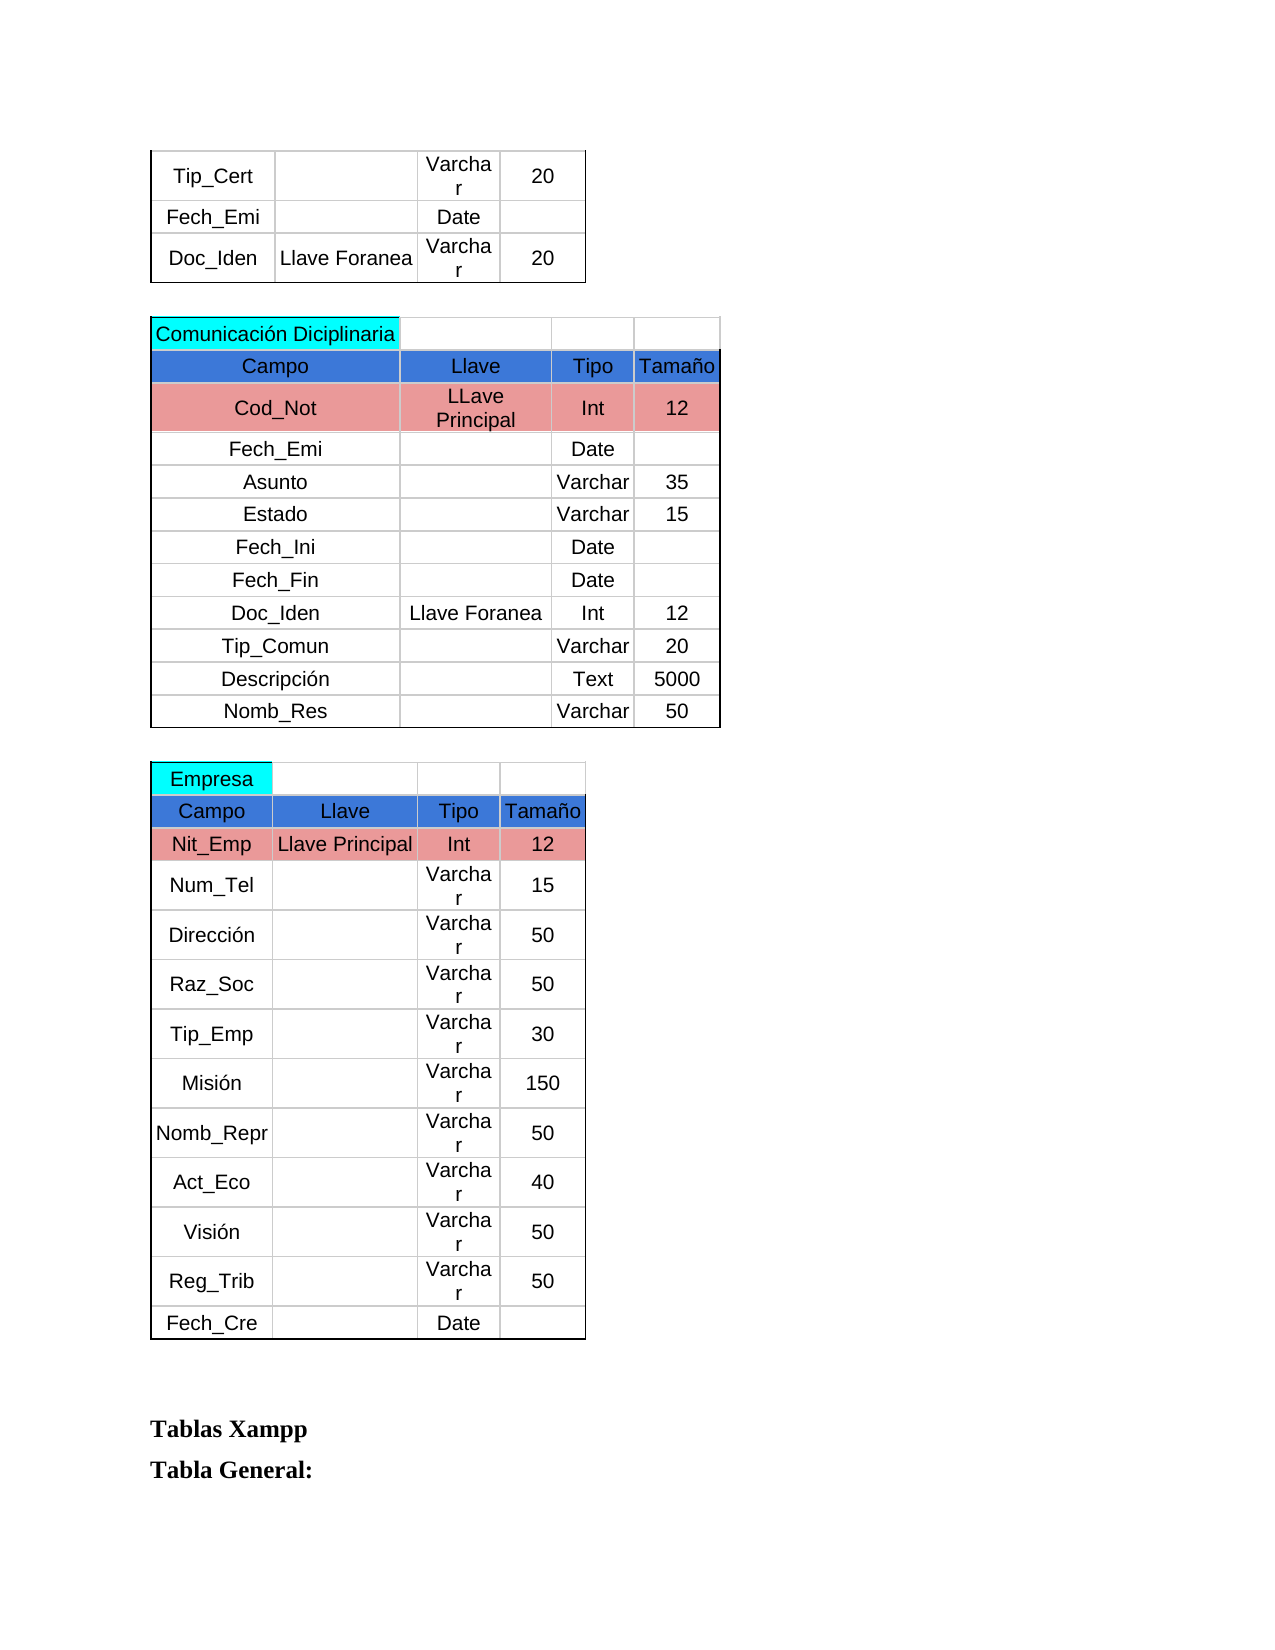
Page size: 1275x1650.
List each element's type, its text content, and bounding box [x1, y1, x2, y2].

table_cell Date [552, 532, 633, 563]
table_cell Tamaño [635, 351, 719, 382]
table_cell [273, 1010, 417, 1058]
table_header [418, 763, 499, 794]
table_cell 12 [635, 384, 719, 431]
table_cell Int [552, 597, 633, 628]
table_cell Tipo [418, 796, 499, 827]
table_header [552, 318, 633, 349]
table_cell Estado [152, 499, 399, 530]
table_cell 12 [501, 829, 585, 860]
table_cell Cod_Not [152, 384, 399, 431]
table_cell [401, 532, 551, 563]
table_cell [401, 564, 551, 596]
table_cell Int [418, 829, 499, 860]
table_cell [401, 433, 551, 464]
table_cell 15 [501, 861, 585, 909]
table_cell Tamaño [501, 796, 585, 827]
table_cell Llave Principal [273, 829, 417, 860]
table_cell [401, 466, 551, 497]
table_cell [501, 1307, 585, 1338]
table_cell Raz_Soc [152, 960, 272, 1008]
table_cell 15 [635, 499, 719, 530]
table_cell Asunto [152, 466, 399, 497]
table_cell [401, 696, 551, 727]
table_header [501, 763, 585, 794]
table_cell Campo [152, 351, 399, 382]
table_cell 50 [501, 911, 585, 959]
table_cell Varchar [552, 630, 633, 661]
table_cell Fech_Emi [152, 201, 274, 232]
table_cell Llave Foranea [276, 234, 417, 282]
table_header Empresa [152, 763, 272, 794]
table_cell [273, 1307, 417, 1338]
table_cell Varchar [418, 1059, 499, 1107]
table_cell Varchar [418, 1208, 499, 1256]
table_cell Llave Foranea [401, 597, 551, 628]
table_cell 40 [501, 1158, 585, 1206]
table_cell 50 [501, 1109, 585, 1157]
table_cell Doc_Iden [152, 234, 274, 282]
table_cell Varchar [418, 152, 499, 199]
table_cell Varchar [418, 911, 499, 959]
table_cell Date [418, 1307, 499, 1338]
table_cell Varchar [418, 960, 499, 1008]
table_cell Fech_Ini [152, 532, 399, 563]
table_header [401, 318, 551, 349]
table_cell Varchar [552, 499, 633, 530]
table_cell 50 [501, 960, 585, 1008]
table_cell Varchar [418, 1109, 499, 1157]
table_cell [273, 1059, 417, 1107]
table_cell Campo [152, 796, 272, 827]
table_cell [635, 564, 719, 596]
table_cell Nit_Emp [152, 829, 272, 860]
table_cell Llave [273, 796, 417, 827]
table_cell Fech_Emi [152, 433, 399, 464]
table_cell 35 [635, 466, 719, 497]
table_cell Nomb_Res [152, 696, 399, 727]
table_cell [273, 1158, 417, 1206]
table_cell 20 [501, 234, 585, 282]
table_cell Text [552, 663, 633, 694]
table_cell Fech_Fin [152, 564, 399, 596]
table_cell Doc_Iden [152, 597, 399, 628]
table_cell Varchar [418, 861, 499, 909]
table_cell Varchar [418, 234, 499, 282]
table_cell [273, 960, 417, 1008]
table_cell [273, 1257, 417, 1305]
table_cell [635, 433, 719, 464]
table_cell 20 [635, 630, 719, 661]
table_header Comunicación Diciplinaria [152, 318, 399, 349]
table_cell Act_Eco [152, 1158, 272, 1206]
table_cell Nomb_Repr [152, 1109, 272, 1157]
table_cell 50 [501, 1208, 585, 1256]
table_cell Varchar [418, 1010, 499, 1058]
table_cell Num_Tel [152, 861, 272, 909]
table_cell [401, 630, 551, 661]
table_cell Llave [401, 351, 551, 382]
table_cell [276, 152, 417, 199]
table_cell Varchar [418, 1158, 499, 1206]
table_cell [273, 861, 417, 909]
table_cell 20 [501, 152, 585, 199]
subtitle Tablas Xampp [150, 1414, 1125, 1443]
table_cell Misión [152, 1059, 272, 1107]
table_cell [276, 201, 417, 232]
table_cell Fech_Cre [152, 1307, 272, 1338]
table_cell Date [552, 564, 633, 596]
table_cell Visión [152, 1208, 272, 1256]
table_cell Dirección [152, 911, 272, 959]
table_cell 150 [501, 1059, 585, 1107]
table_cell Tipo [552, 351, 633, 382]
table_cell Int [552, 384, 633, 431]
table_cell Varchar [552, 466, 633, 497]
table_cell Descripción [152, 663, 399, 694]
table_cell Date [418, 201, 499, 232]
table_cell Tip_Cert [152, 152, 274, 199]
table_cell 12 [635, 597, 719, 628]
table_header [273, 763, 417, 794]
table_cell Varchar [552, 696, 633, 727]
table_cell [401, 499, 551, 530]
table_cell 50 [635, 696, 719, 727]
table_cell [273, 911, 417, 959]
table_cell [401, 663, 551, 694]
table_cell [501, 201, 585, 232]
table_cell Tip_Comun [152, 630, 399, 661]
table_header [635, 318, 719, 349]
table_cell Varchar [418, 1257, 499, 1305]
text Tabla General: [150, 1455, 1125, 1484]
table_cell [273, 1109, 417, 1157]
table_cell [273, 1208, 417, 1256]
table_cell Reg_Trib [152, 1257, 272, 1305]
table_cell 5000 [635, 663, 719, 694]
table_cell Date [552, 433, 633, 464]
table_cell 30 [501, 1010, 585, 1058]
table_cell [635, 532, 719, 563]
table_cell 50 [501, 1257, 585, 1305]
table_cell Tip_Emp [152, 1010, 272, 1058]
table_cell LLave Principal [401, 384, 551, 431]
